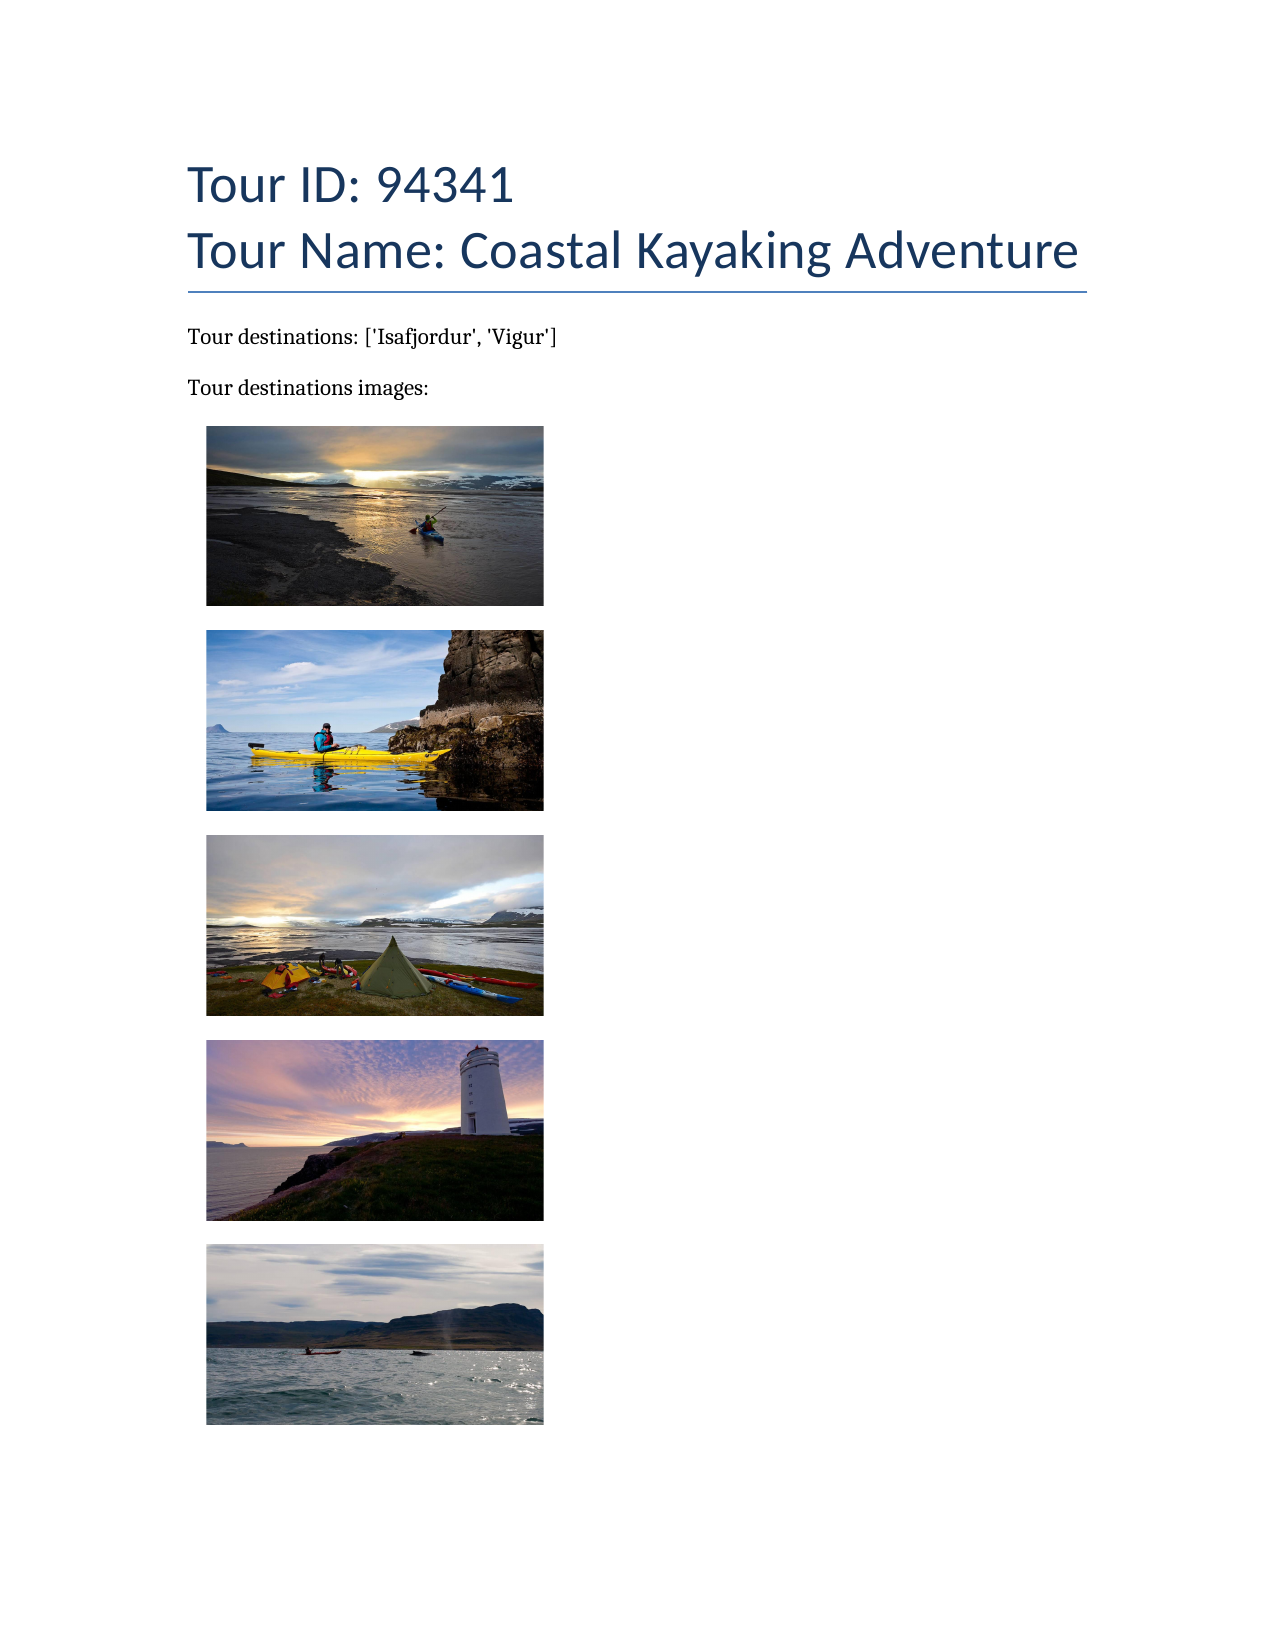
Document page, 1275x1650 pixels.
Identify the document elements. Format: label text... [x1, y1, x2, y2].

picture [206, 1244, 544, 1425]
text Tour destinations images: [187, 375, 1087, 401]
text Tour destinations: ['Isafjordur', 'Vigur'] [187, 324, 1087, 350]
title Tour ID: 94341 Tour Name: Coastal Kayaking Adventure [187, 150, 1087, 293]
picture [206, 835, 544, 1016]
picture [206, 1040, 544, 1221]
picture [206, 426, 544, 606]
picture [206, 630, 544, 811]
